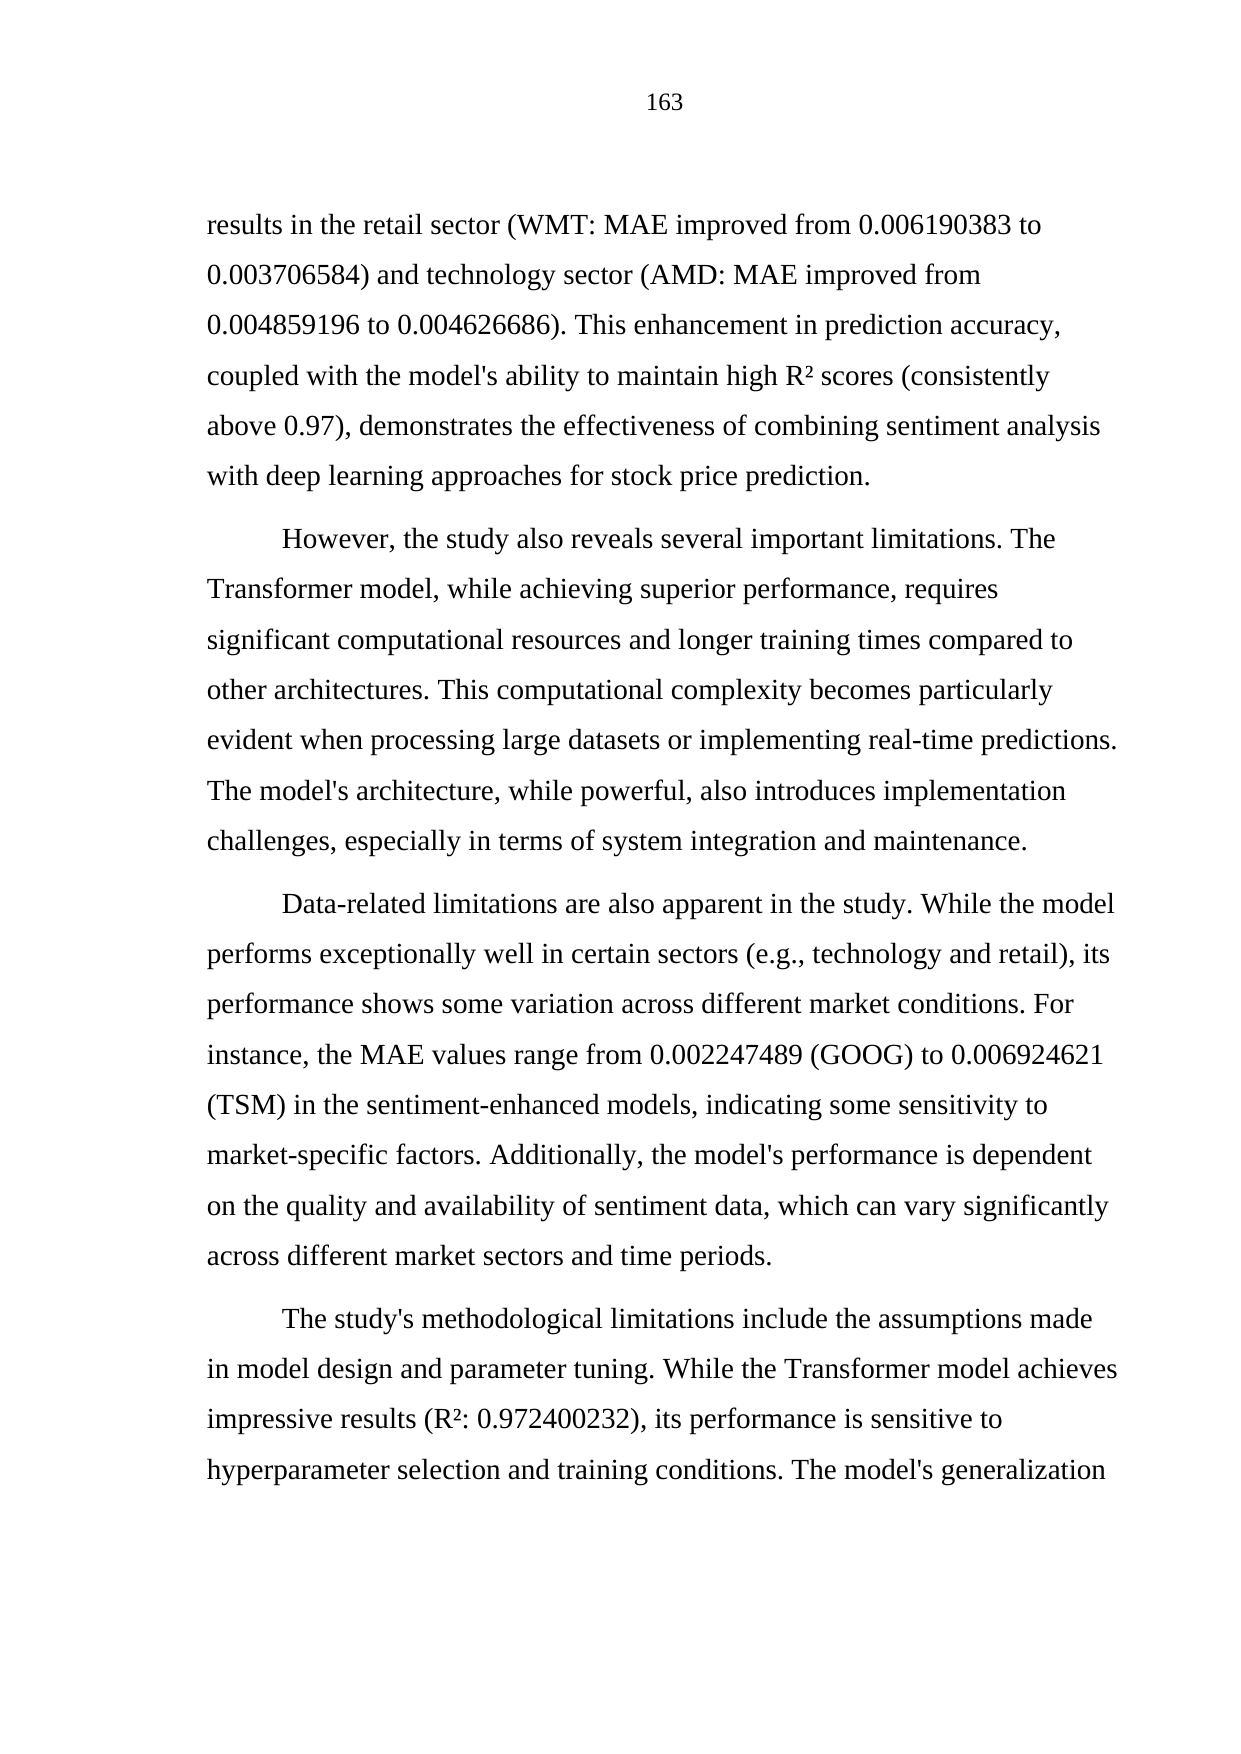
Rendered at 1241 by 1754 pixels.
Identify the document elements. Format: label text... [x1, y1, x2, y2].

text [207, 207, 1122, 492]
text Data-related limitations are also apparent in the study. While the model performs exceptionally well in certain sectors (e.g., technology and retail), its performance shows some variation across different market conditions. For instance, the MAE values range from 0.002247489 (GOOG) to 0.006924621 (TSM) in the sentiment-enhanced models, indicating some sensitivity to market-specific factors. Additionally, the model's performance is dependent on the quality and availability of sentiment data, which can vary significantly across different market sectors and time periods. [207, 886, 1122, 1272]
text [207, 1301, 1122, 1485]
text However, the study also reveals several important limitations. The Transformer model, while achieving superior performance, requires significant computational resources and longer training times compared to other architectures. This computational complexity becomes particularly evident when processing large datasets or implementing real-time predictions. The model's architecture, while powerful, also introduces implementation challenges, especially in terms of system integration and maintenance. [207, 521, 1122, 857]
